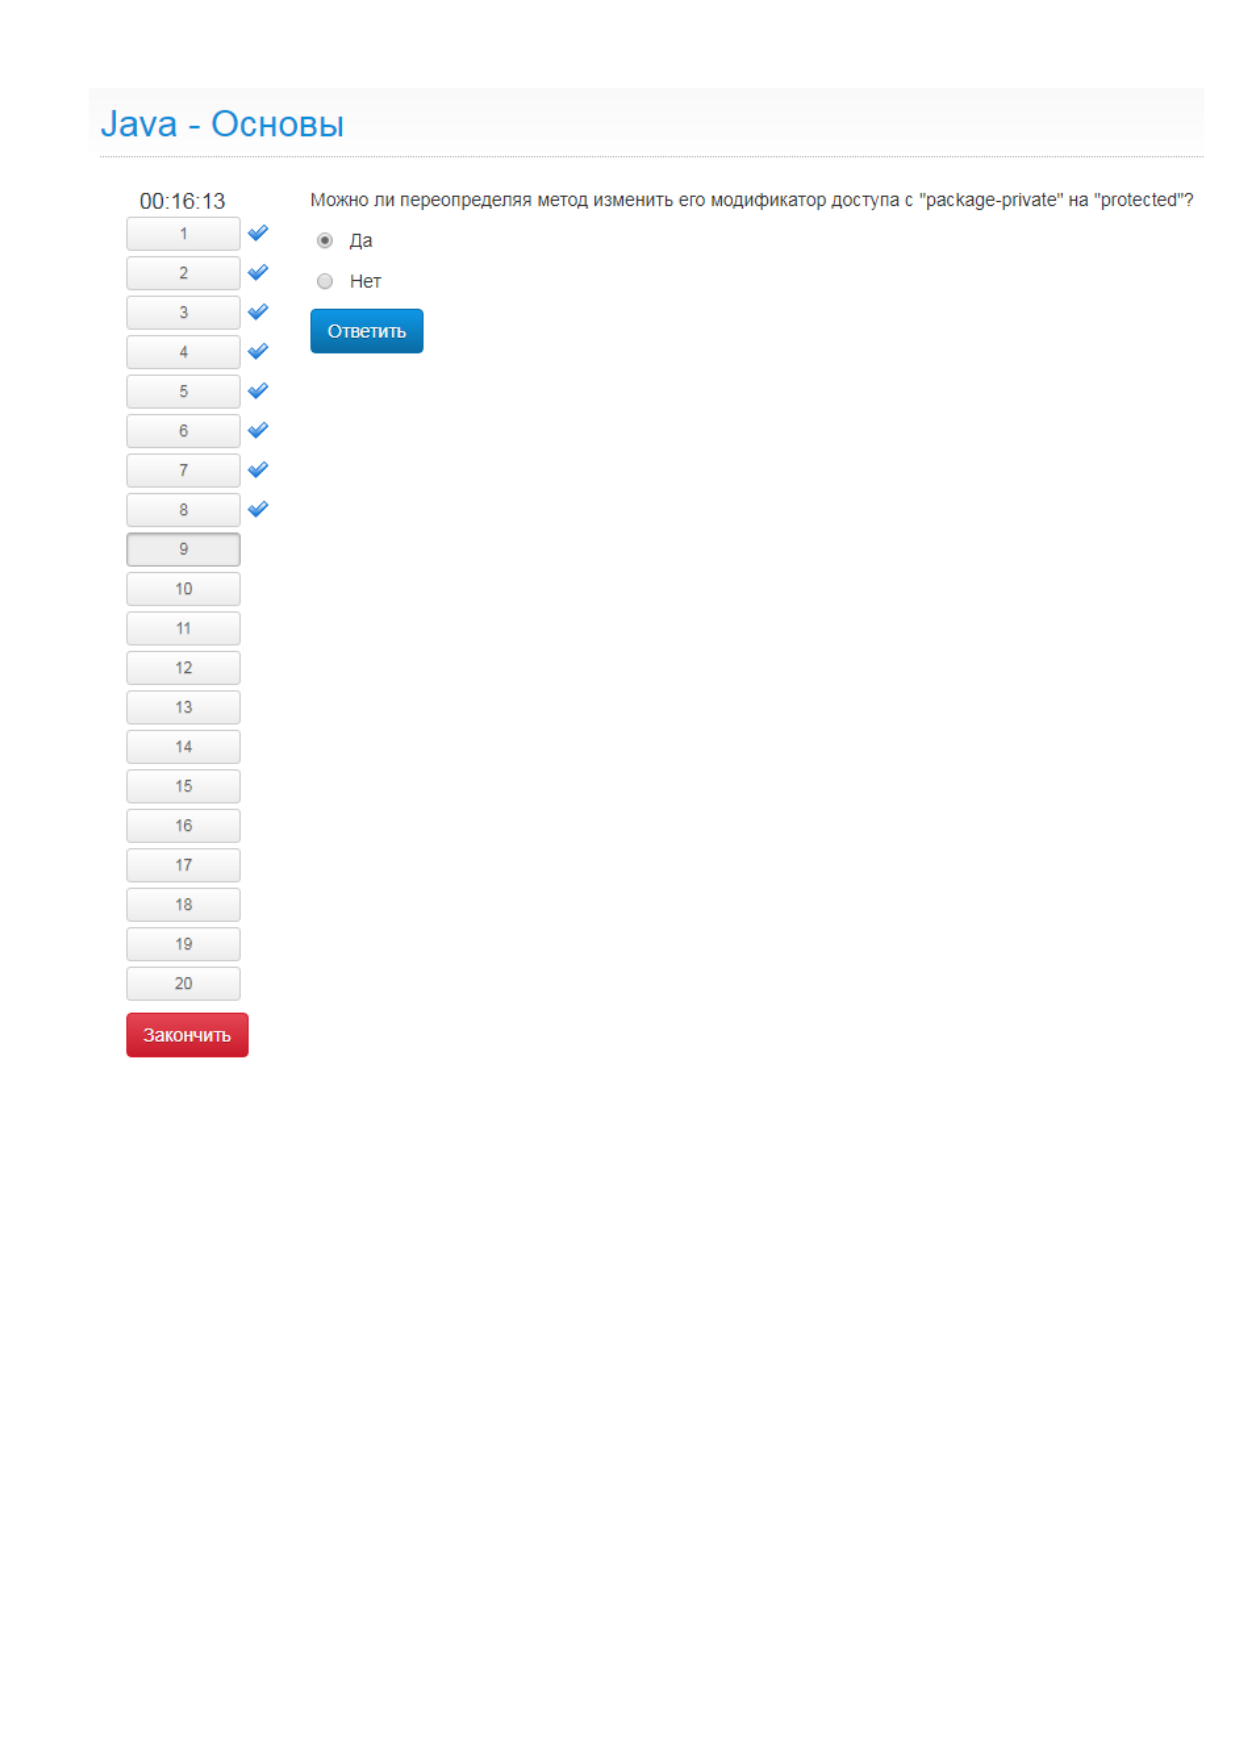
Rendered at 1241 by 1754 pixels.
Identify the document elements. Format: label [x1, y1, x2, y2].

picture [88, 88, 1205, 1066]
